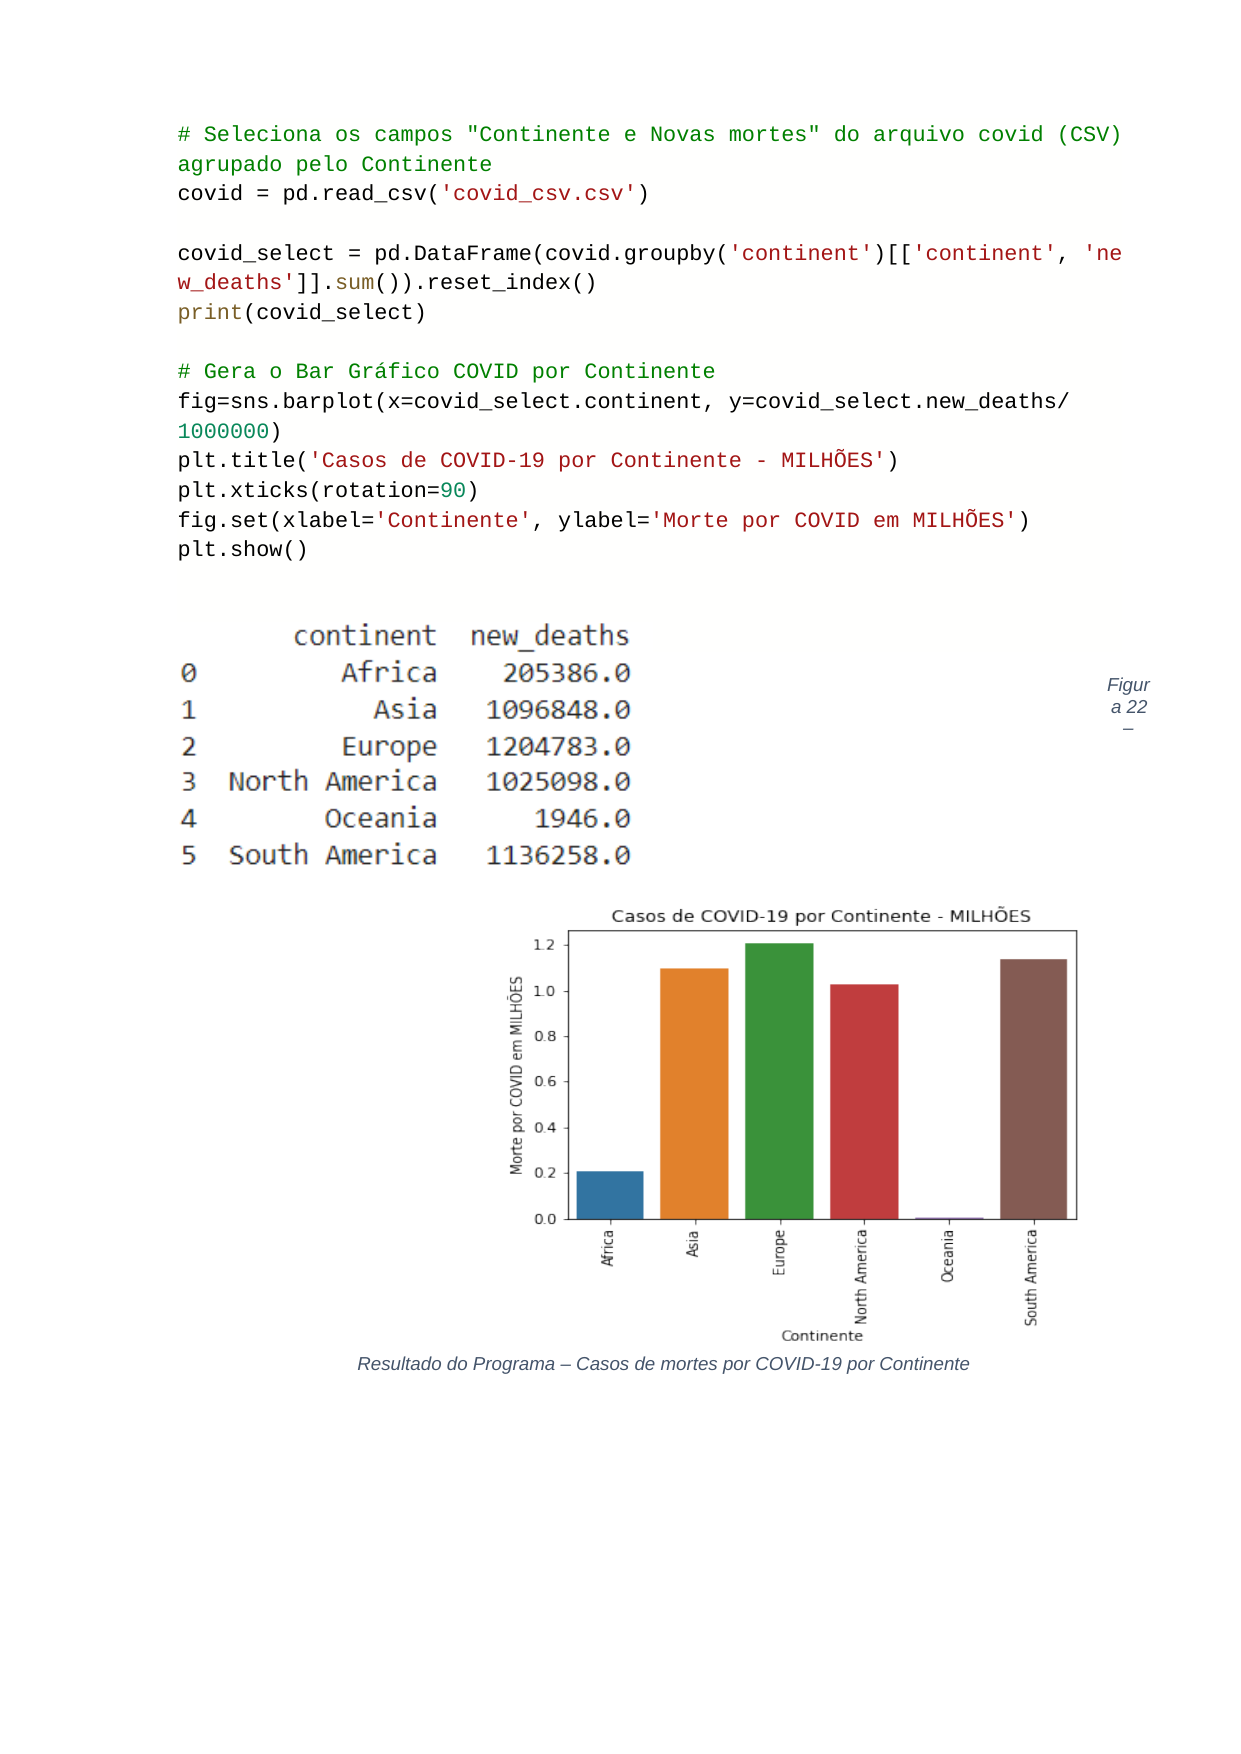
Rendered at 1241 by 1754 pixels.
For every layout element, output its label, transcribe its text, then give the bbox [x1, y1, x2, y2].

text covid = pd.read_csv('covid_csv.csv') [177, 177, 1122, 207]
picture [498, 897, 1087, 1353]
text print(covid_select) [177, 296, 1122, 326]
picture [162, 622, 653, 878]
text # Gera o Bar Gráfico COVID por Continente [177, 356, 1122, 385]
text fig.set(xlabel='Continente', ylabel='Morte por COVID em MILHÕES') [177, 504, 1122, 534]
text # Seleciona os campos "Continente e Novas mortes" do arquivo covid (CSV) agrupado pelo Continente [177, 118, 1122, 177]
text fig=sns.barplot(x=covid_select.continent, y=covid_select.new_deaths/1000000) [177, 385, 1122, 445]
text plt.title('Casos de COVID-19 por Continente - MILHÕES') [177, 445, 1122, 474]
text covid_select = pd.DataFrame(covid.groupby('continent')[['continent', 'new_deaths']].sum()).reset_index() [177, 237, 1122, 296]
text plt.xticks(rotation=90) [177, 474, 1122, 504]
text plt.show() [177, 534, 1122, 563]
